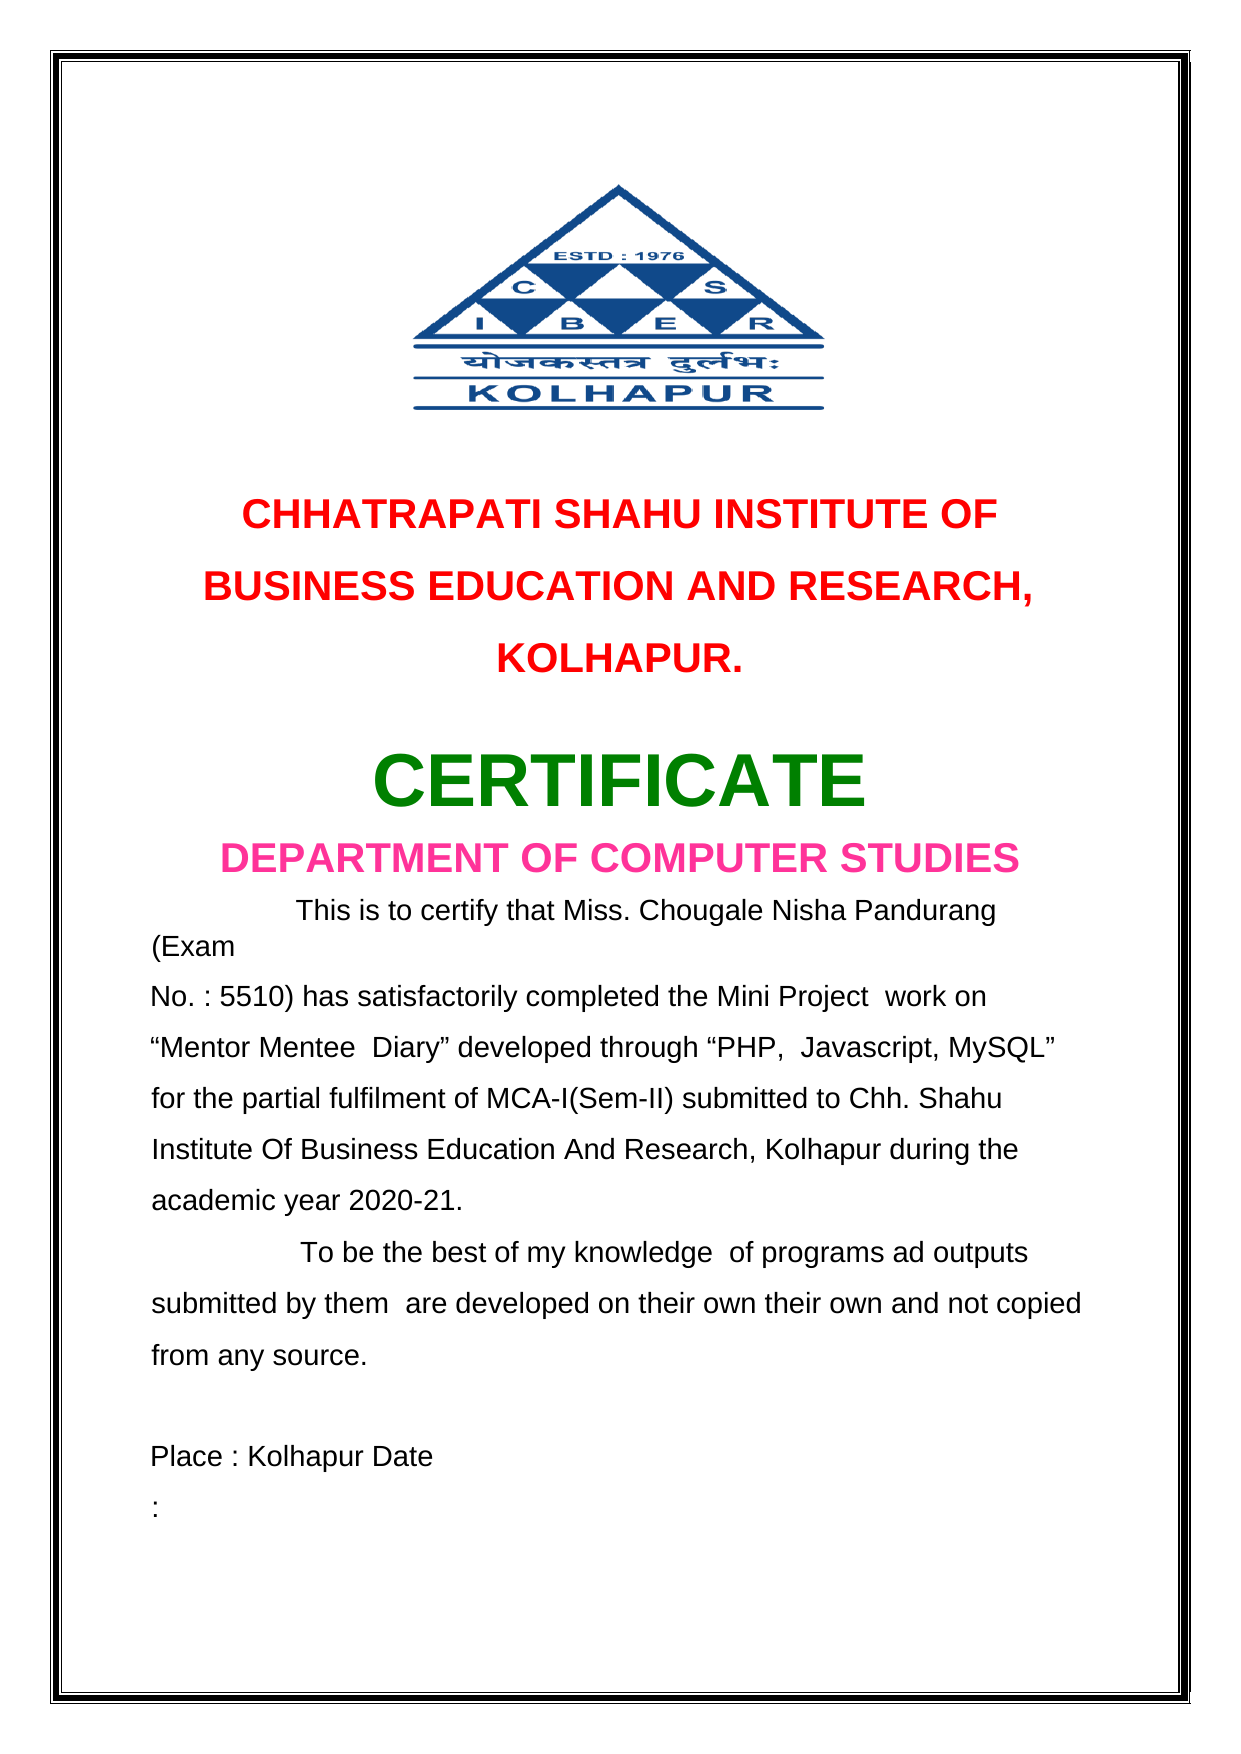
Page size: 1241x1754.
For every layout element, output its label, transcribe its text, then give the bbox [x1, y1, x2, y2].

text CHHATRAPATI SHAHU INSTITUTE OF [241, 489, 1090, 537]
subtitle CERTIFICATE [372, 736, 894, 822]
text “Mentor Mentee Diary” developed through “PHP, Javascript, MySQL” for the partial fulfilment of MCA-I(Sem-II) submitted to Chh. Shahu Institute Of Business Education And Research, Kolhapur during the academic year 2020-21. [150, 1030, 1090, 1217]
text To be the best of my knowledge of programs ad outputs submitted by them are developed on their own their own and not copied from any source. [150, 1235, 1090, 1371]
text BUSINESS EDUCATION AND RESEARCH, KOLHAPUR. [203, 561, 1090, 681]
text Place : Kolhapur Date : [150, 1439, 434, 1524]
text No. : 5510) has satisfactorily completed the Mini Project work on [150, 979, 1090, 1013]
picture [412, 184, 827, 410]
text This is to certify that Miss. Chougale Nisha Pandurang (Exam [150, 893, 1090, 963]
text DEPARTMENT OF COMPUTER STUDIES [219, 833, 1090, 881]
